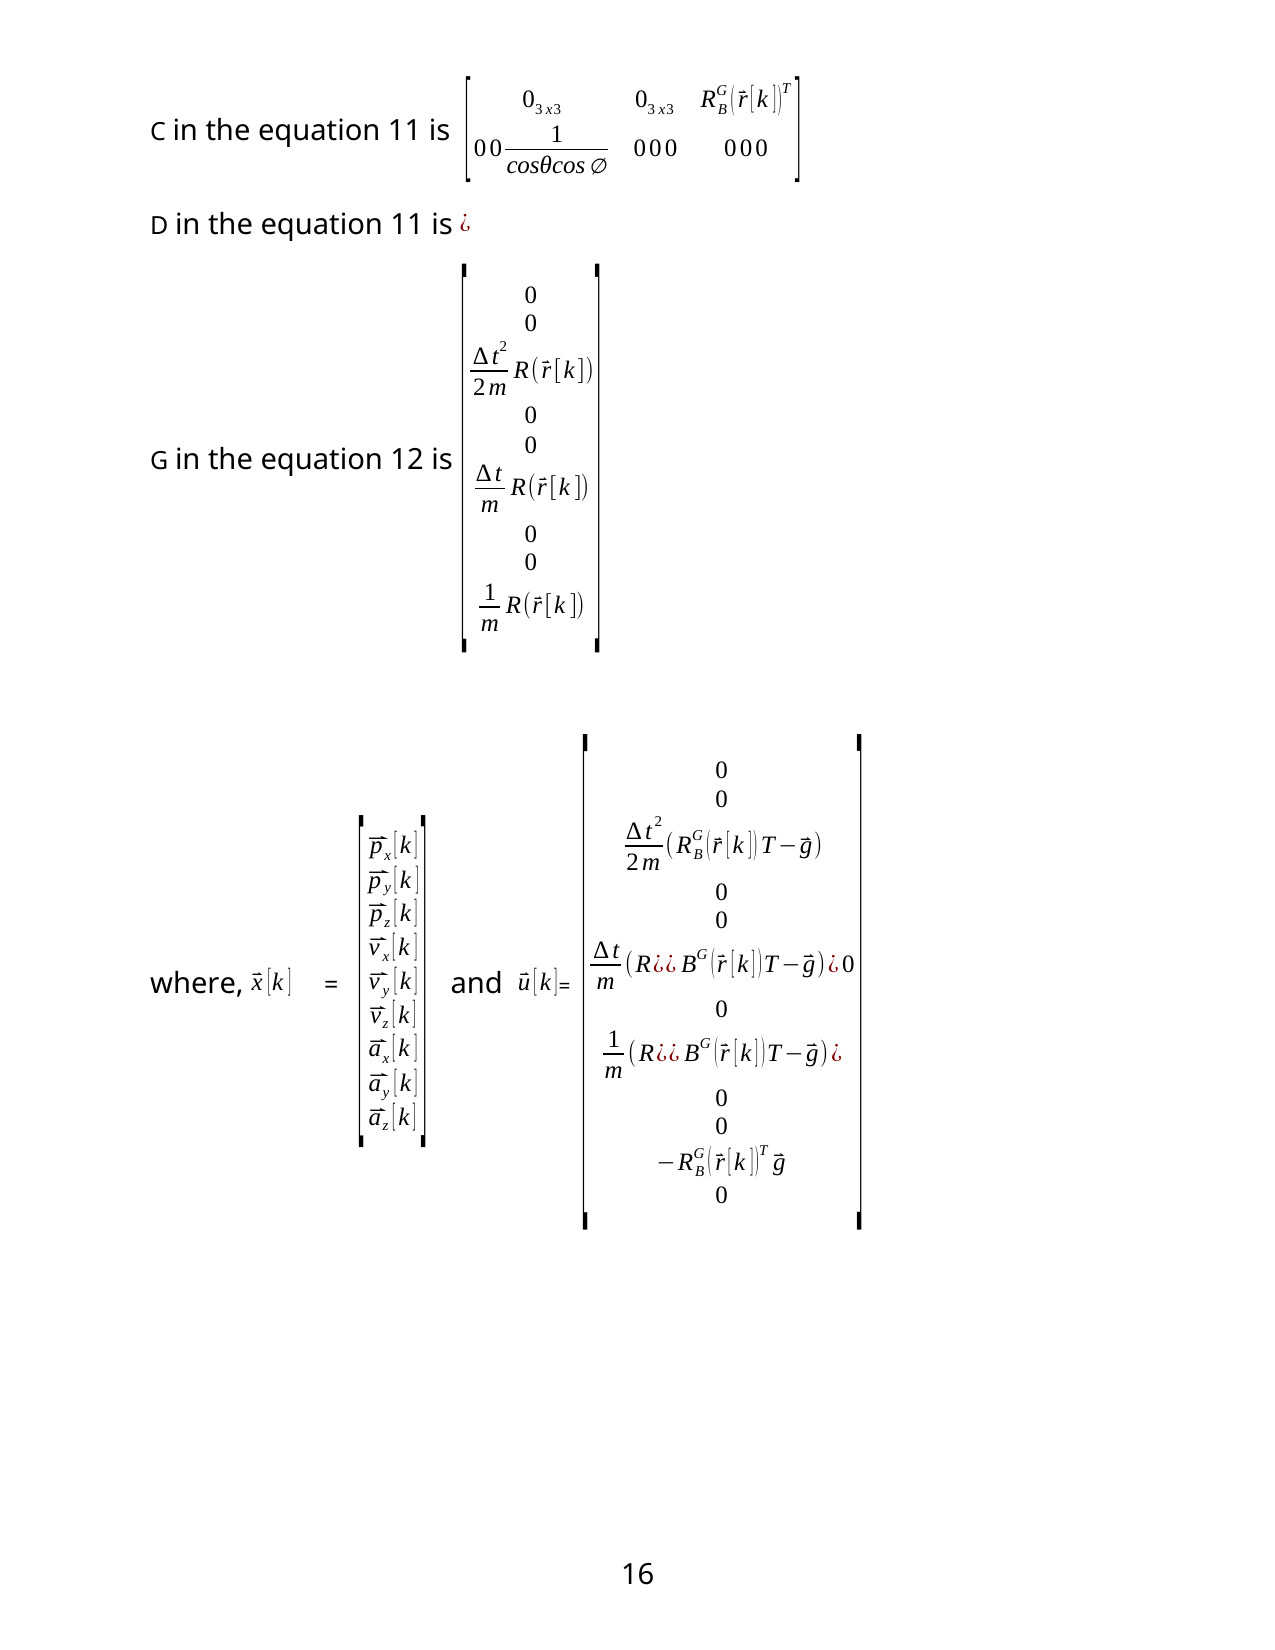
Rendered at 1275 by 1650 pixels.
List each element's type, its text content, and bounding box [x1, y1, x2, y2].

text where, = and = [75, 733, 1200, 1231]
text G in the equation 12 is [150, 262, 1200, 654]
text D in the equation 11 is [150, 203, 1200, 243]
text C in the equation 11 is [150, 75, 1200, 183]
